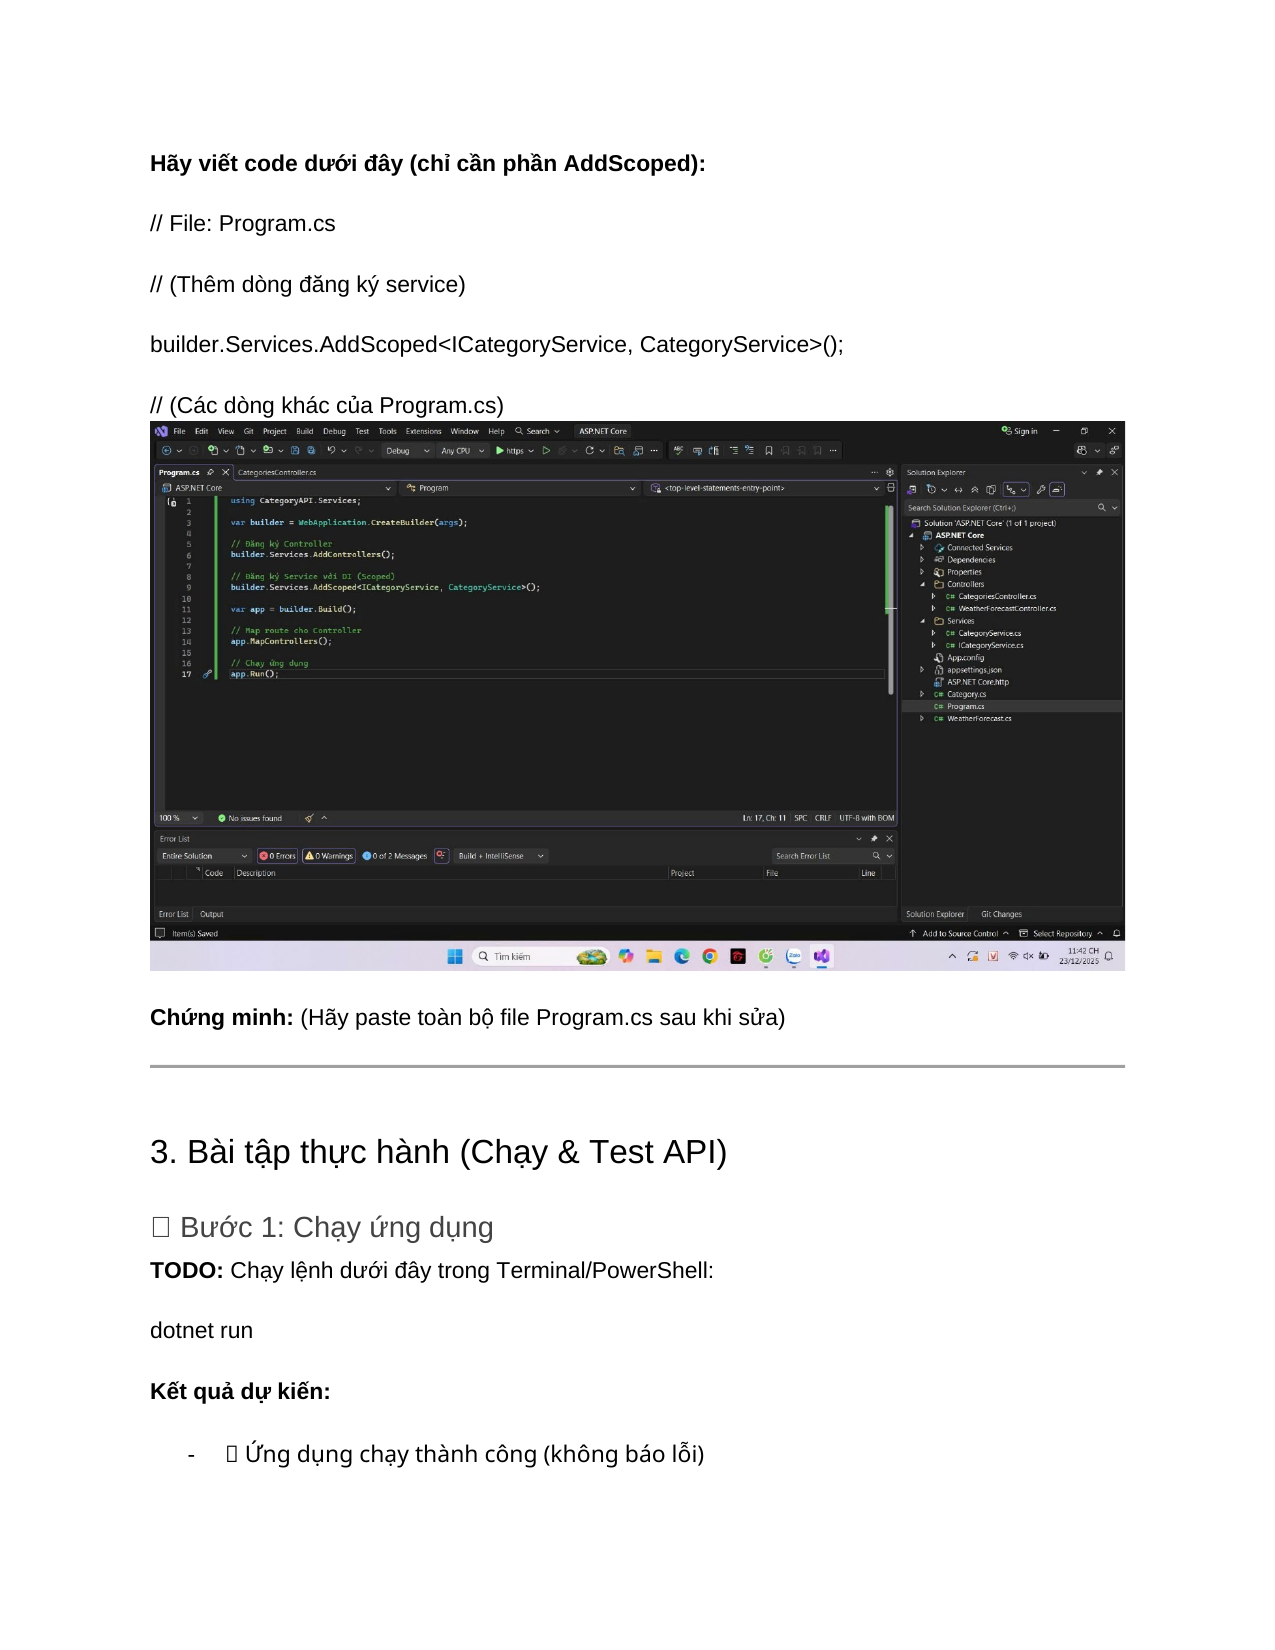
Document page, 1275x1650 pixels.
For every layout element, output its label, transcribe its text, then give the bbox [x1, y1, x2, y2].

text builder.Services.AddScoped<ICategoryService, CategoryService>(); [150, 331, 1125, 358]
subtitle 🏃 Bước 1: Chạy ứng dụng [150, 1210, 1125, 1243]
subtitle 3. Bài tập thực hành (Chạy & Test API) [150, 1132, 1125, 1171]
text // (Thêm dòng đăng ký service) [150, 271, 1125, 297]
text Chứng minh: (Hãy paste toàn bộ file Program.cs sau khi sửa) [150, 1004, 1125, 1031]
picture [150, 421, 1125, 971]
text dotnet run [150, 1317, 1125, 1344]
text Kết quả dự kiến: [150, 1378, 1125, 1404]
list ✅ Ứng dụng chạy thành công (không báo lỗi) [187, 1438, 1125, 1469]
text // (Các dòng khác của Program.cs) [150, 392, 1125, 418]
text TODO: Chạy lệnh dưới đây trong Terminal/PowerShell: [150, 1257, 1125, 1283]
text Hãy viết code dưới đây (chỉ cần phần AddScoped): [150, 150, 1125, 176]
text // File: Program.cs [150, 210, 1125, 237]
